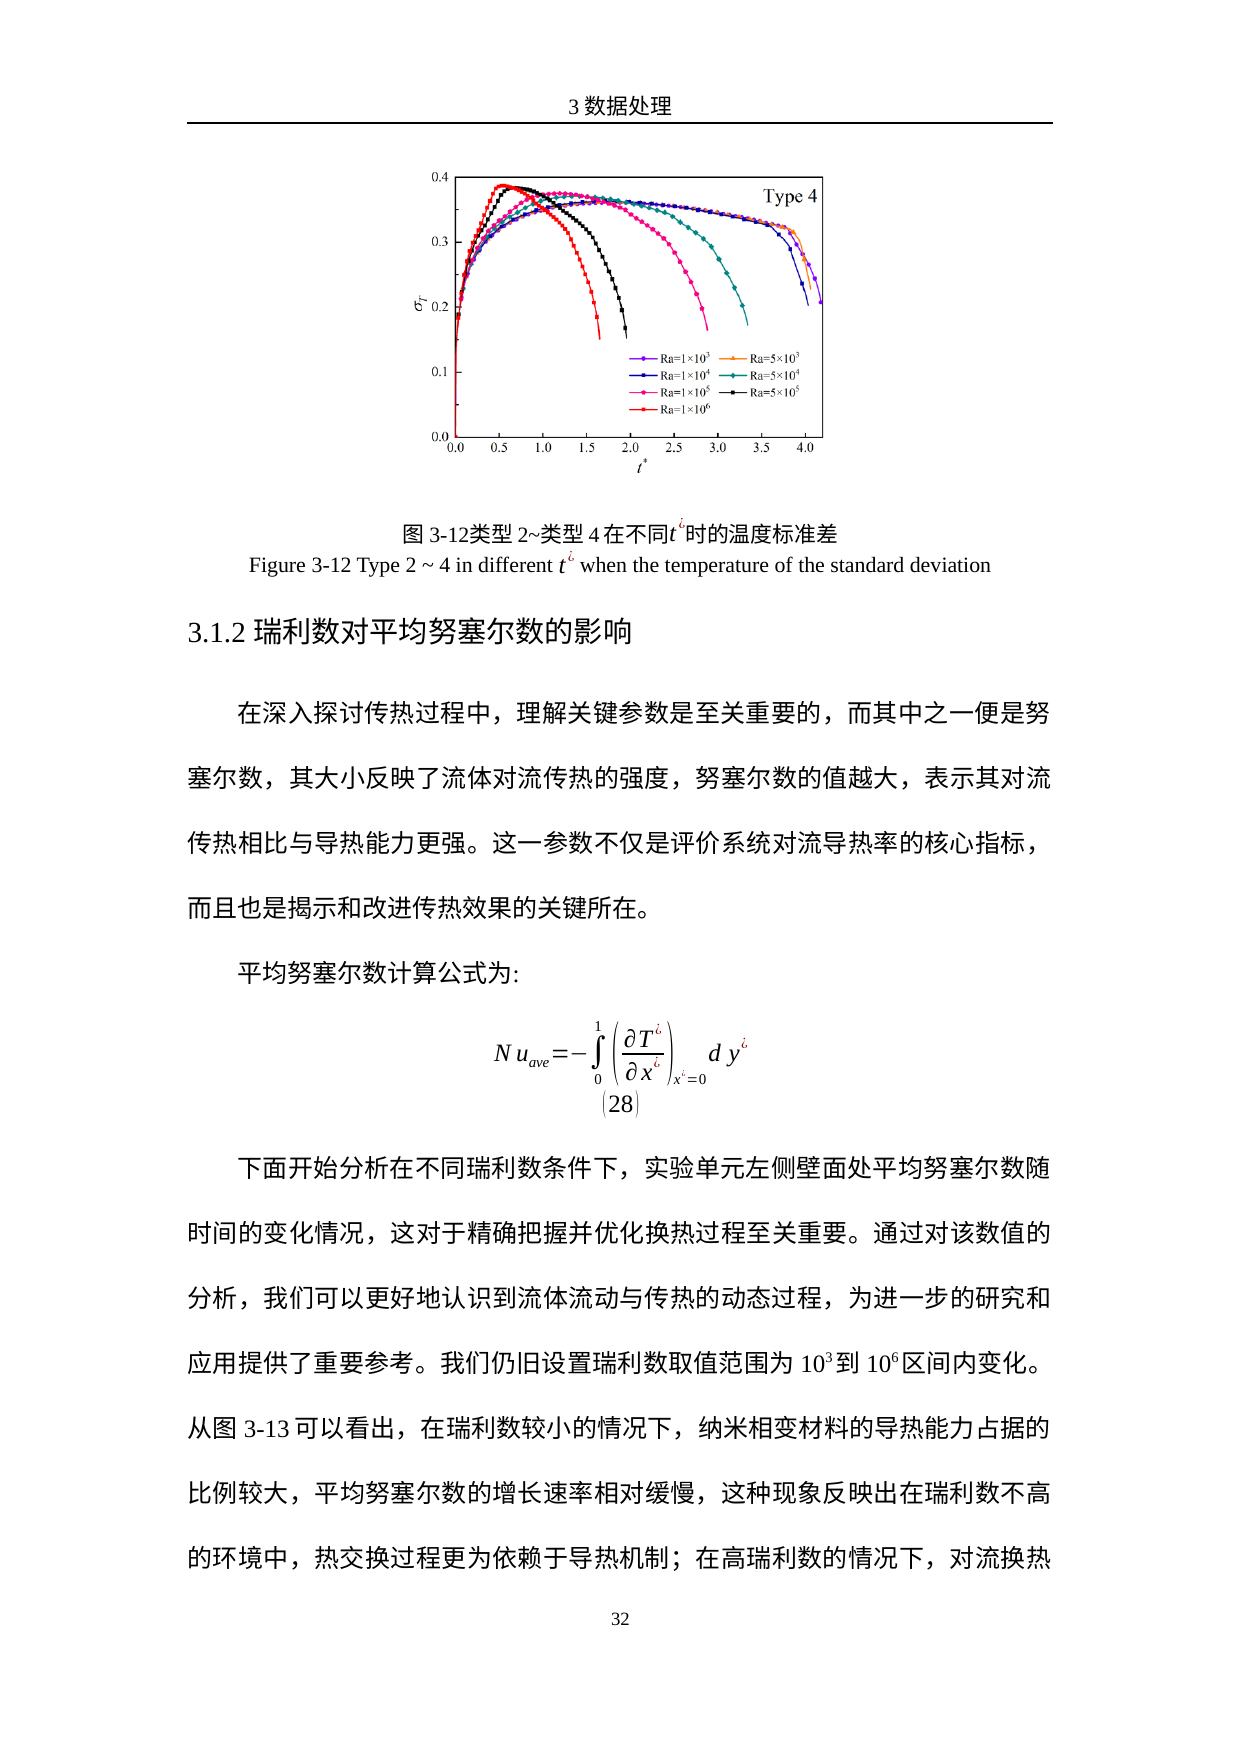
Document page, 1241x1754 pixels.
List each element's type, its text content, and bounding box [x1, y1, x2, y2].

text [187, 1134, 1053, 1589]
subtitle 瑞利数对平均努塞尔数的影响 [187, 597, 1053, 662]
text 平均努塞尔数计算公式为: [187, 939, 1053, 1004]
text 在深入探讨传热过程中，理解关键参数是至关重要的，而其中之一便是努塞尔数，其大小反映了流体对流传热的强度，努塞尔数的值越大，表示其对流传热相比与导热能力更强。这一参数不仅是评价系统对流导热率的核心指标，而且也是揭示和改进传热效果的关键所在。 [187, 679, 1053, 939]
picture [404, 162, 836, 486]
